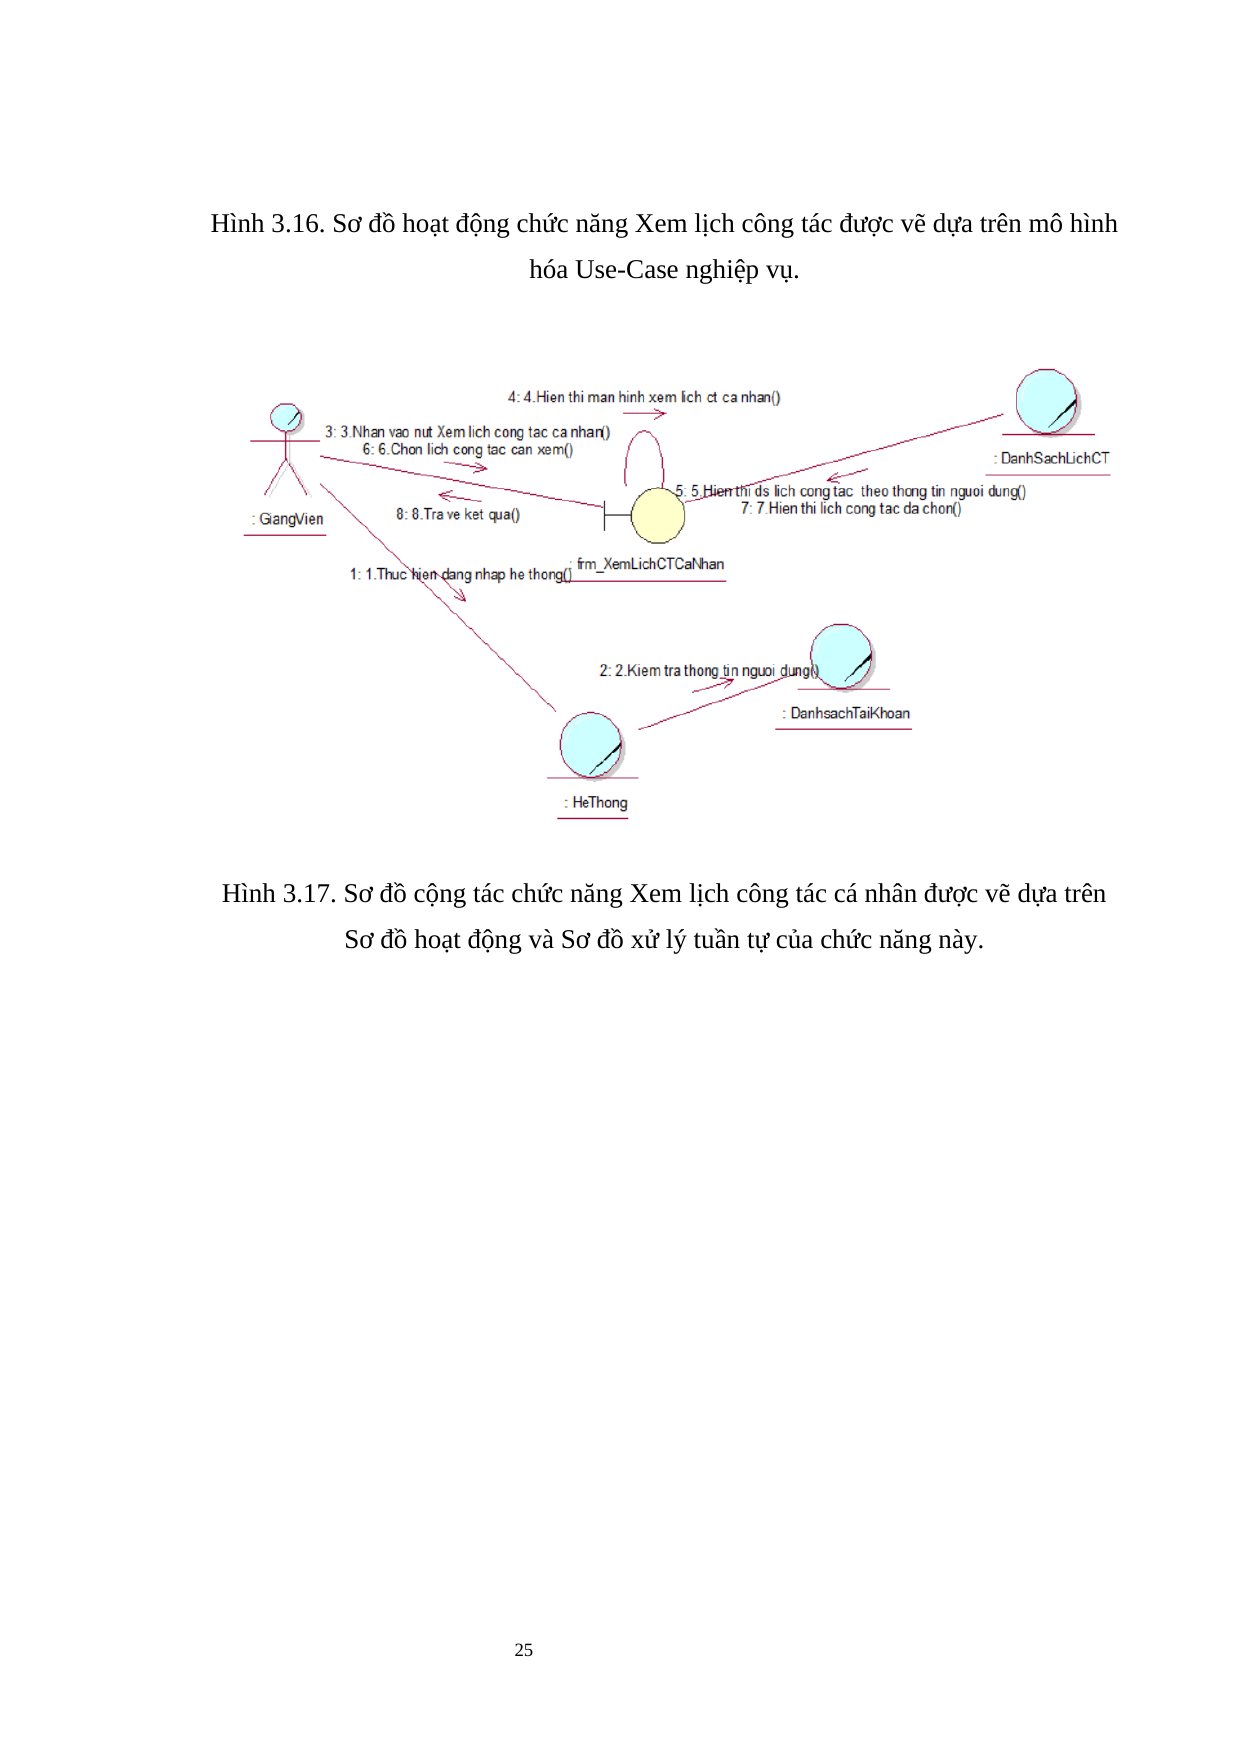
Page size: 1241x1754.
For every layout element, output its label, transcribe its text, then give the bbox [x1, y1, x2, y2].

picture [206, 312, 1122, 853]
text Hình 3.16. Sơ đồ hoạt động chức năng Xem lịch công tác được vẽ dựa trên mô hình hóa Use-Case nghiệp vụ. [207, 207, 1122, 284]
text Hình 3.17. Sơ đồ cộng tác chức năng Xem lịch công tác cá nhân được vẽ dựa trên Sơ đồ hoạt động và Sơ đồ xử lý tuần tự của chức năng này. [207, 877, 1122, 955]
